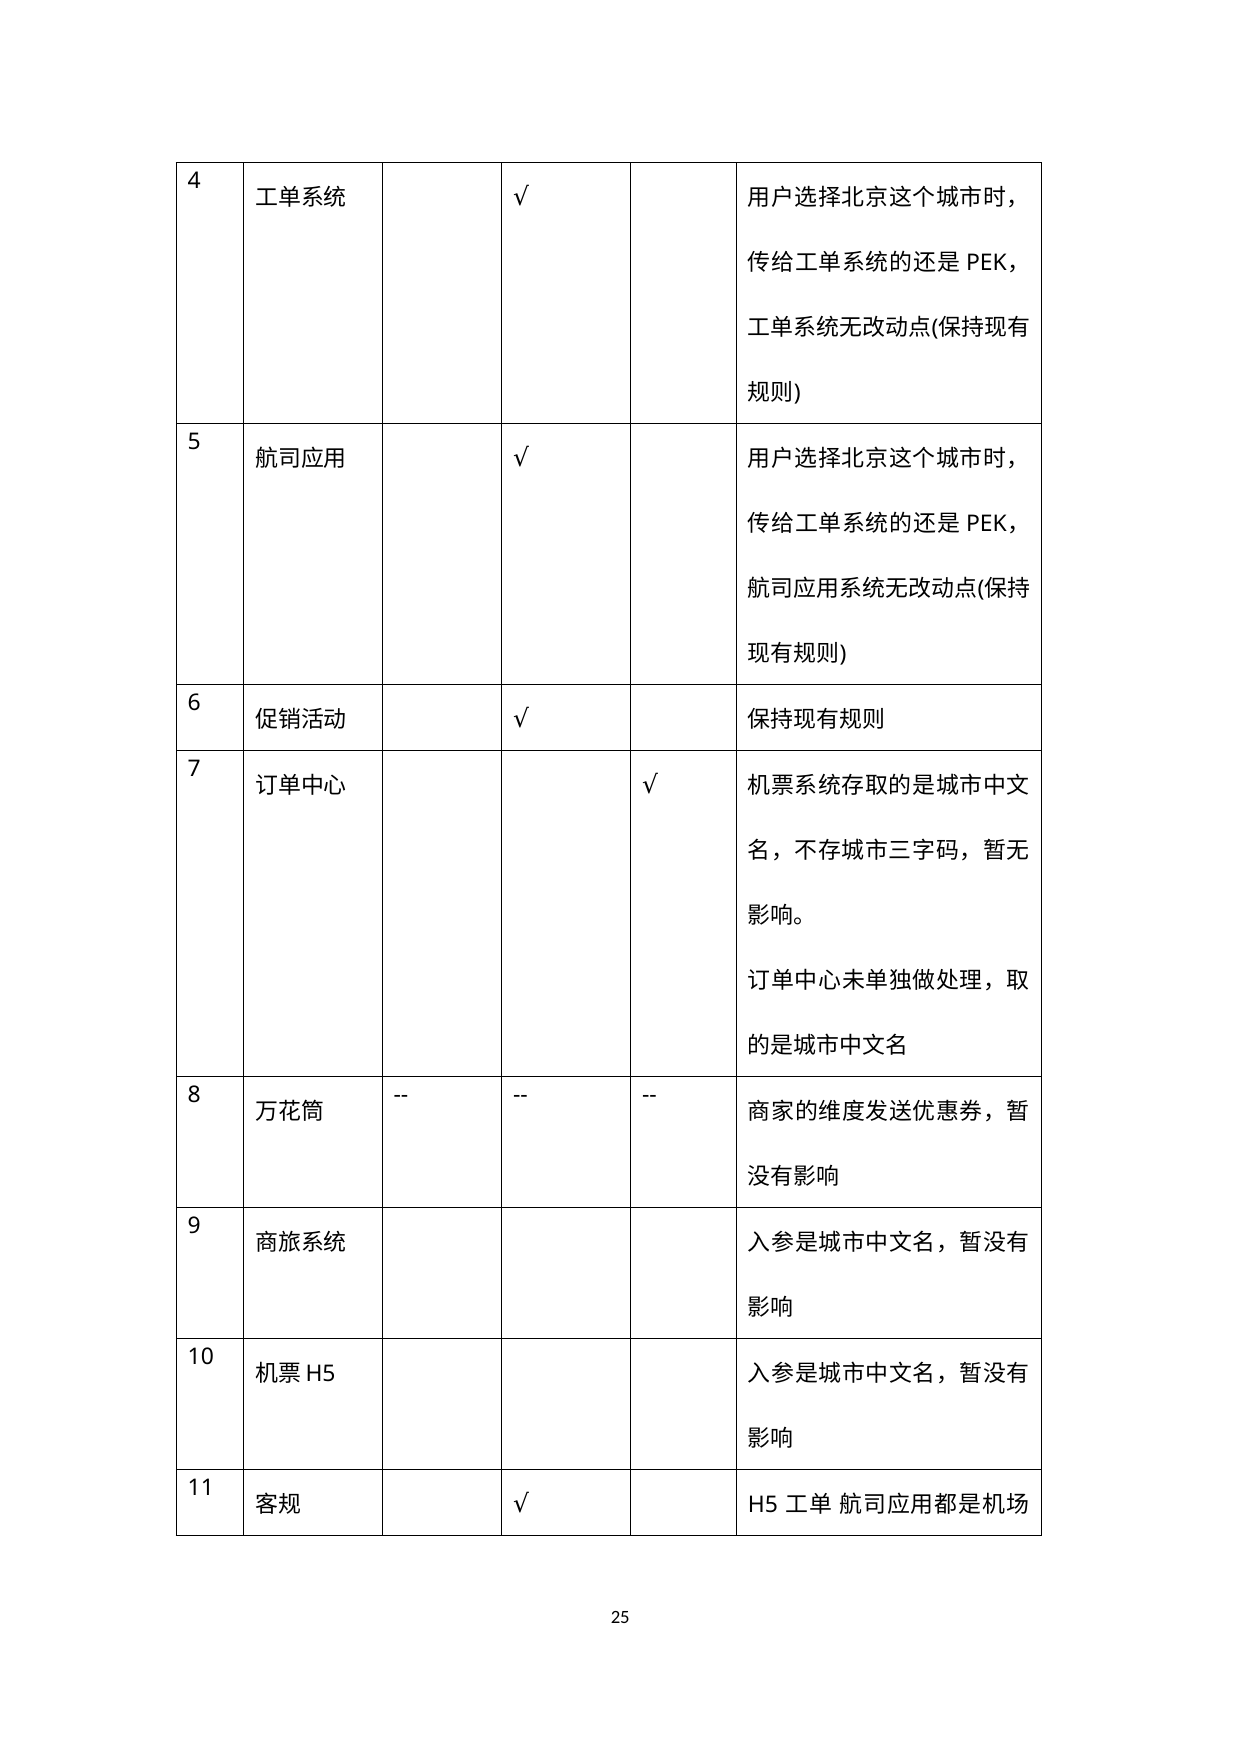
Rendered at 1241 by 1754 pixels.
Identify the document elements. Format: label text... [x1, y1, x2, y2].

table_cell [383, 685, 501, 750]
table_cell 9 [177, 1208, 243, 1338]
table_cell -- [631, 1077, 736, 1207]
table_cell [383, 1339, 501, 1469]
table_cell 5 [177, 424, 243, 684]
table_cell 用户选择北京这个城市时，传给工单系统的还是PEK，工单系统无改动点(保持现有规则) [737, 163, 1041, 423]
table_cell √ [502, 163, 630, 423]
table_cell 商旅系统 [244, 1208, 382, 1338]
table_cell 入参是城市中文名，暂没有影响 [737, 1208, 1041, 1338]
table_cell 11 [177, 1470, 243, 1535]
table_cell 用户选择北京这个城市时，传给工单系统的还是PEK，航司应用系统无改动点(保持现有规则) [737, 424, 1041, 684]
table_cell 商家的维度发送优惠券，暂没有影响 [737, 1077, 1041, 1207]
table_cell 6 [177, 685, 243, 750]
table_cell 机票H5 [244, 1339, 382, 1469]
table_cell [383, 1470, 501, 1535]
table_cell [631, 1470, 736, 1535]
table_cell 机票系统存取的是城市中文名，不存城市三字码，暂无影响。 订单中心未单独做处理，取的是城市中文名 [737, 751, 1041, 1076]
table_cell [383, 751, 501, 1076]
table_cell [631, 424, 736, 684]
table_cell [737, 1470, 1041, 1535]
table_cell 万花筒 [244, 1077, 382, 1207]
table_cell √ [631, 751, 736, 1076]
table_cell [502, 1208, 630, 1338]
table_cell 入参是城市中文名，暂没有影响 [737, 1339, 1041, 1469]
table_cell [383, 1208, 501, 1338]
table_cell -- [383, 1077, 501, 1207]
table_cell -- [502, 1077, 630, 1207]
table_cell 订单中心 [244, 751, 382, 1076]
table_cell [631, 685, 736, 750]
table_cell 7 [177, 751, 243, 1076]
table_cell [631, 163, 736, 423]
table_cell √ [502, 685, 630, 750]
table_cell √ [502, 424, 630, 684]
table_cell 工单系统 [244, 163, 382, 423]
table_cell 10 [177, 1339, 243, 1469]
table_cell 4 [177, 163, 243, 423]
table_cell 8 [177, 1077, 243, 1207]
table_cell [502, 1339, 630, 1469]
table_cell [383, 424, 501, 684]
table_cell [631, 1208, 736, 1338]
table_cell 促销活动 [244, 685, 382, 750]
table_cell √ [502, 1470, 630, 1535]
table_cell 航司应用 [244, 424, 382, 684]
table_cell [383, 163, 501, 423]
table_cell [631, 1339, 736, 1469]
table_cell 保持现有规则 [737, 685, 1041, 750]
table_cell 客规 [244, 1470, 382, 1535]
table_cell [502, 751, 630, 1076]
